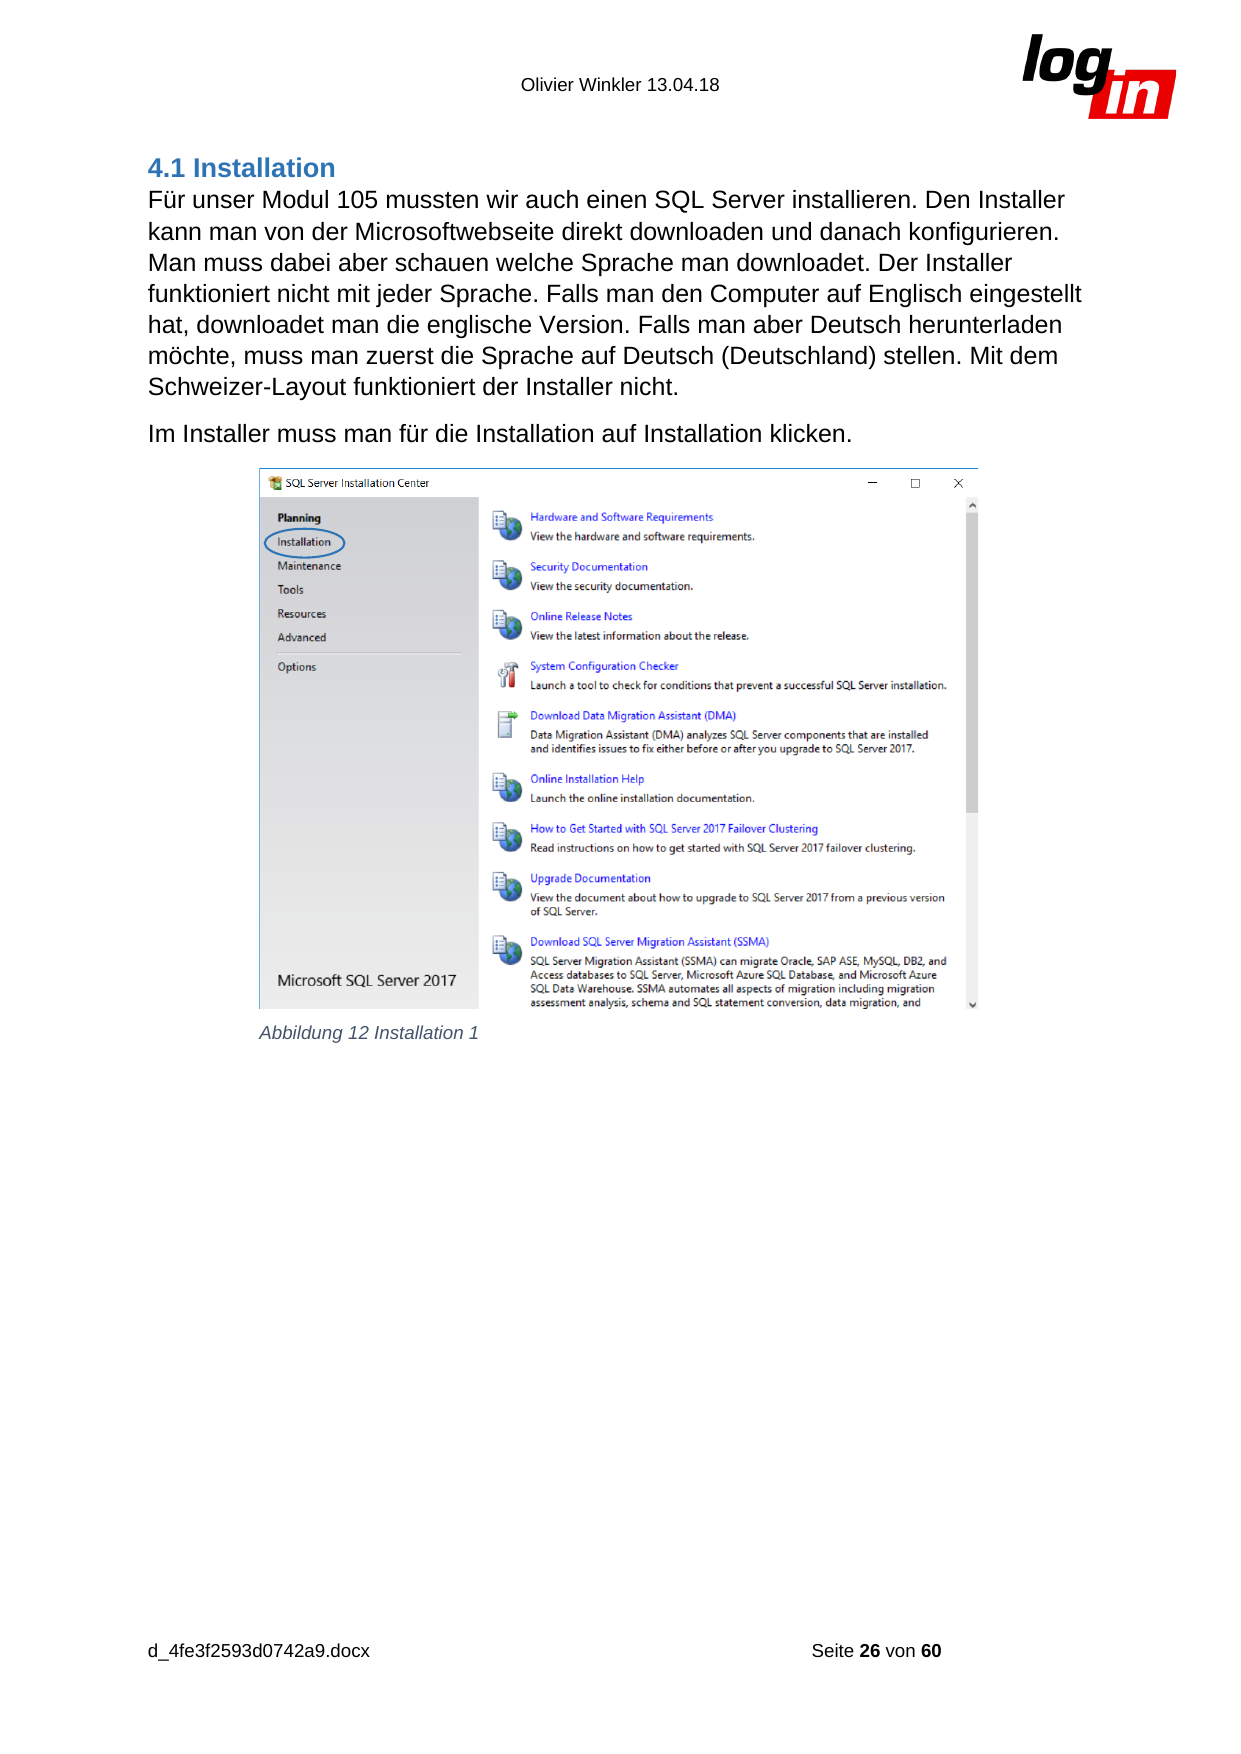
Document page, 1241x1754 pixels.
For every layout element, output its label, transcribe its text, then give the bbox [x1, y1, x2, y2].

picture [1022, 34, 1177, 119]
text Im Installer muss man für die Installation auf Installation klicken. [148, 419, 1093, 448]
picture [259, 468, 977, 1009]
text Für unser Modul 105 mussten wir auch einen SQL Server installieren. Den Installer kann man von der Microsoftwebseite direkt downloaden und danach konfigurieren. Man muss dabei aber schauen welche Sprache man downloadet. Der Installer funktioniert nicht mit jeder Sprache. Falls man den Computer auf Englisch eingestellt hat, downloadet man die englische Version. Falls man aber Deutsch herunterladen möchte, muss man zuerst die Sprache auf Deutsch (Deutschland) stellen. Mit dem Schweizer-Layout funktioniert der Installer nicht. [148, 186, 1093, 401]
subtitle 4.1 Installation [148, 152, 1093, 183]
